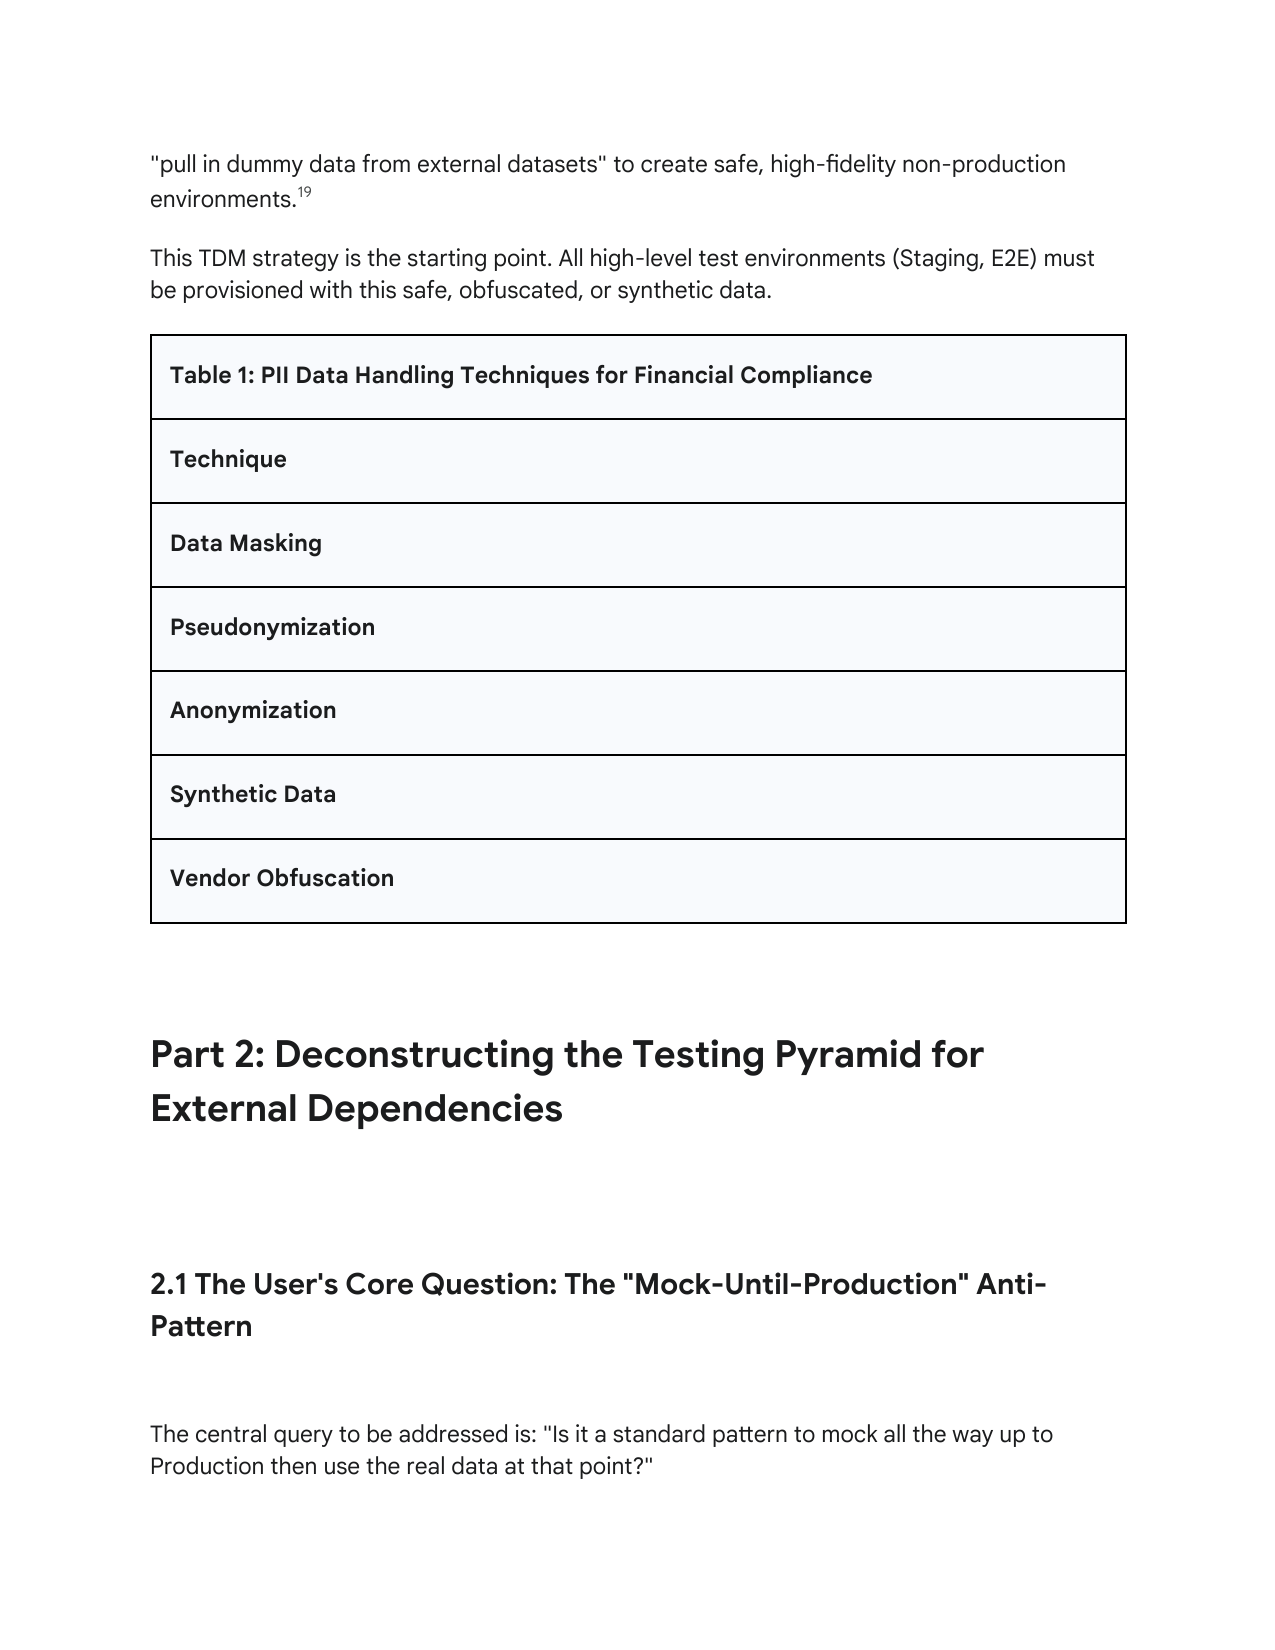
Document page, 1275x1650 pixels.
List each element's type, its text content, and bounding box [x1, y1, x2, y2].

table_cell Vendor Obfuscation [152, 840, 1125, 922]
table_cell Technique [152, 420, 1125, 502]
text This TDM strategy is the starting point. All high-level test environments (Staging, E2E) must be provisioned with this safe, obfuscated, or synthetic data. [150, 244, 1125, 305]
subtitle Part 2: Deconstructing the Testing Pyramid for External Dependencies [150, 1031, 1125, 1132]
table_cell Anonymization [152, 672, 1125, 754]
text The central query to be addressed is: "Is it a standard pattern to mock all the way up to Production then use the real data at that point?" [150, 1420, 1125, 1481]
table_header Table 1: PII Data Handling Techniques for Financial Compliance [152, 336, 1125, 418]
table_cell Pseudonymization [152, 588, 1125, 670]
subtitle 2.1 The User's Core Question: The "Mock-Until-Production" Anti-Pattern [150, 1266, 1125, 1344]
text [150, 150, 1125, 214]
table_cell Synthetic Data [152, 756, 1125, 838]
table_cell Data Masking [152, 504, 1125, 586]
